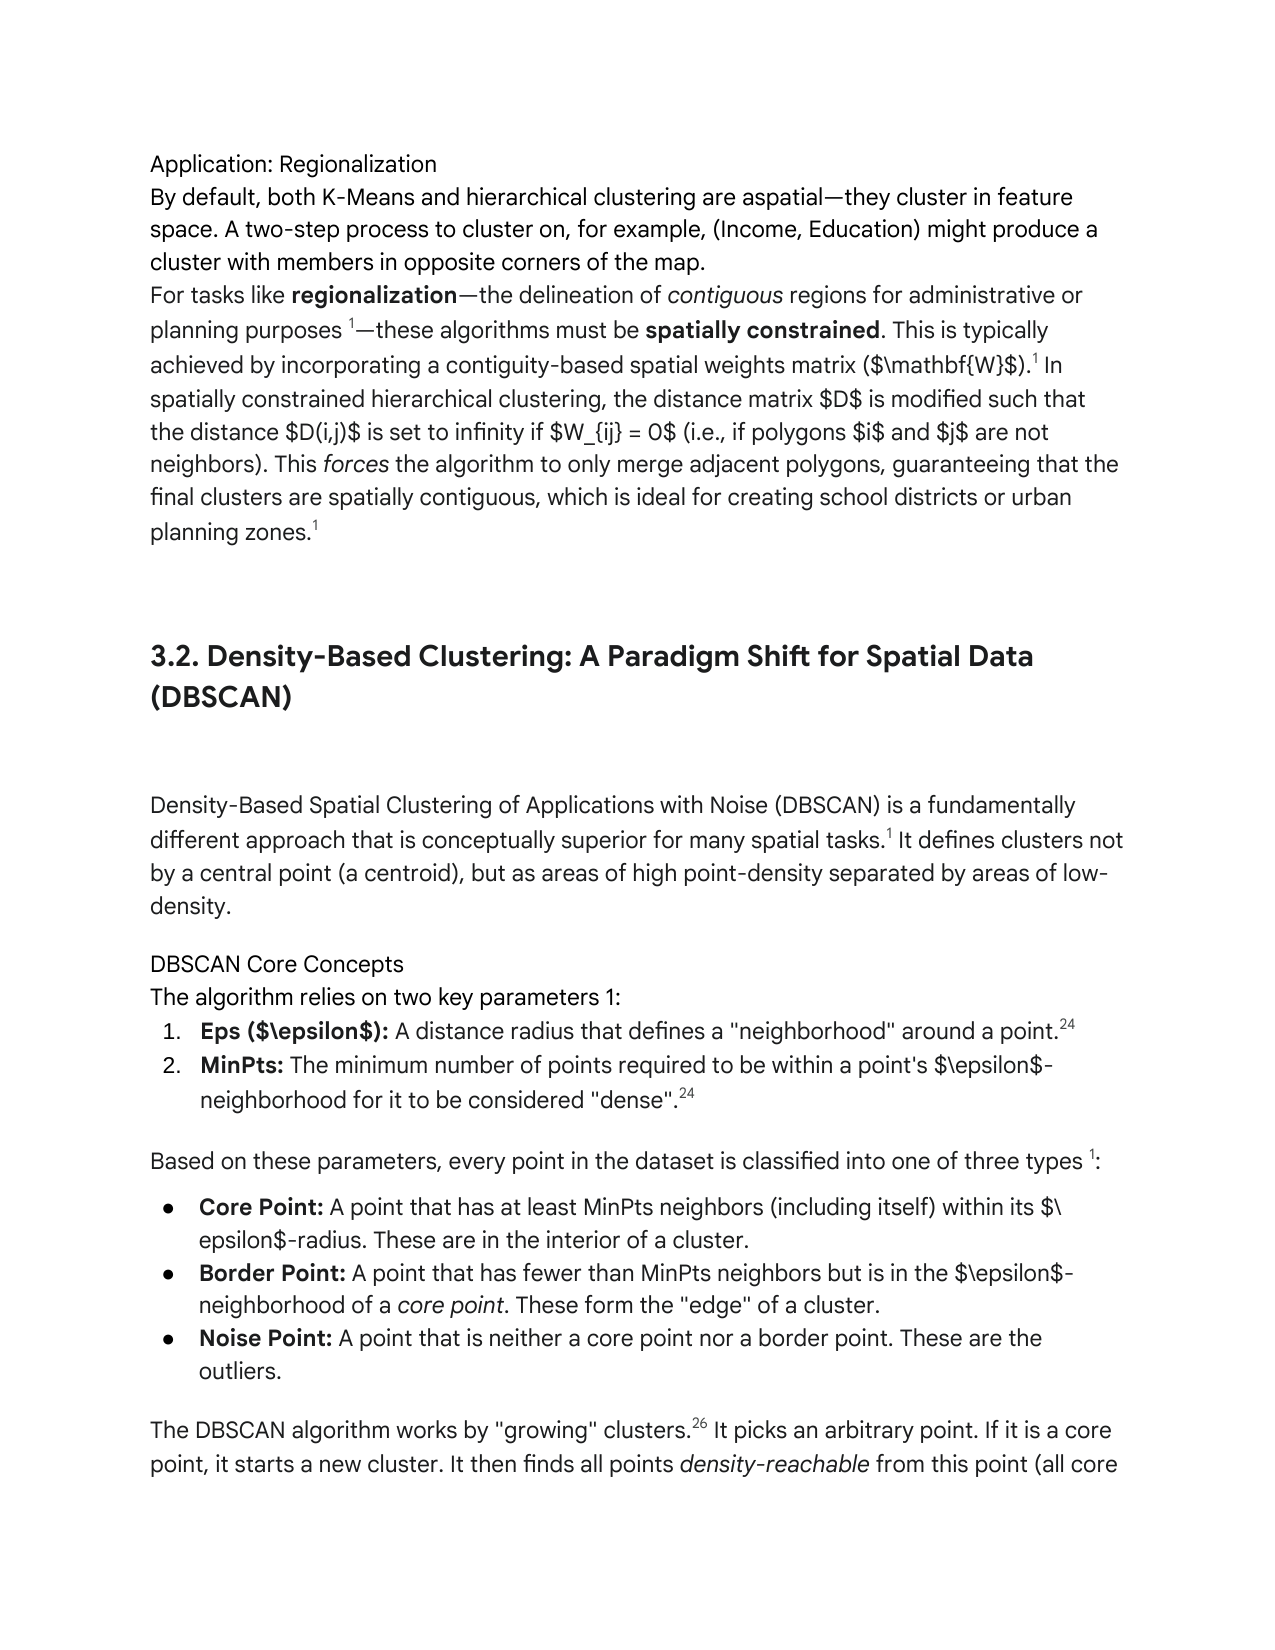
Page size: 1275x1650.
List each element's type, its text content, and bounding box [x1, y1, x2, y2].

subtitle 3.2. Density-Based Clustering: A Paradigm Shift for Spatial Data (DBSCAN) [150, 638, 1125, 716]
list Border Point: A point that has fewer than MinPts neighbors but is in the $\epsilon$-neighborhood of a core point. These form the "edge" of a cluster. [161, 1259, 1125, 1320]
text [150, 1414, 1125, 1479]
list Eps ($\epsilon$): A distance radius that defines a "neighborhood" around a point.24 [162, 1016, 1125, 1047]
text Density-Based Spatial Clustering of Applications with Noise (DBSCAN) is a fundamentally different approach that is conceptually superior for many spatial tasks.1 It defines clusters not by a central point (a centroid), but as areas of high point-density separated by areas of low-density. [150, 791, 1125, 921]
list Core Point: A point that has at least MinPts neighbors (including itself) within its $\epsilon$-radius. These are in the interior of a cluster. [161, 1193, 1125, 1255]
text By default, both K-Means and hierarchical clustering are aspatial—they cluster in feature space. A two-step process to cluster on, for example, (Income, Education) might produce a cluster with members in opposite corners of the map. [150, 183, 1125, 277]
text Based on these parameters, every point in the dataset is classified into one of three types 1: [150, 1145, 1125, 1176]
text The algorithm relies on two key parameters 1: [150, 983, 1125, 1012]
text Application: Regionalization [150, 150, 1125, 179]
text For tasks like regionalization—the delineation of contiguous regions for administrative or planning purposes 1—these algorithms must be spatially constrained. This is typically achieved by incorporating a contiguity-based spatial weights matrix ($\mathbf{W}$).1 In spatially constrained hierarchical clustering, the distance matrix $D$ is modified such that the distance $D(i,j)$ is set to infinity if $W_{ij} = 0$ (i.e., if polygons $i$ and $j$ are not neighbors). This forces the algorithm to only merge adjacent polygons, guaranteeing that the final clusters are spatially contiguous, which is ideal for creating school districts or urban planning zones.1 [150, 281, 1125, 548]
text DBSCAN Core Concepts [150, 950, 1125, 979]
list MinPts: The minimum number of points required to be within a point's $\epsilon$-neighborhood for it to be considered "dense".24 [162, 1051, 1125, 1116]
list Noise Point: A point that is neither a core point nor a border point. These are the outliers. [161, 1324, 1125, 1386]
